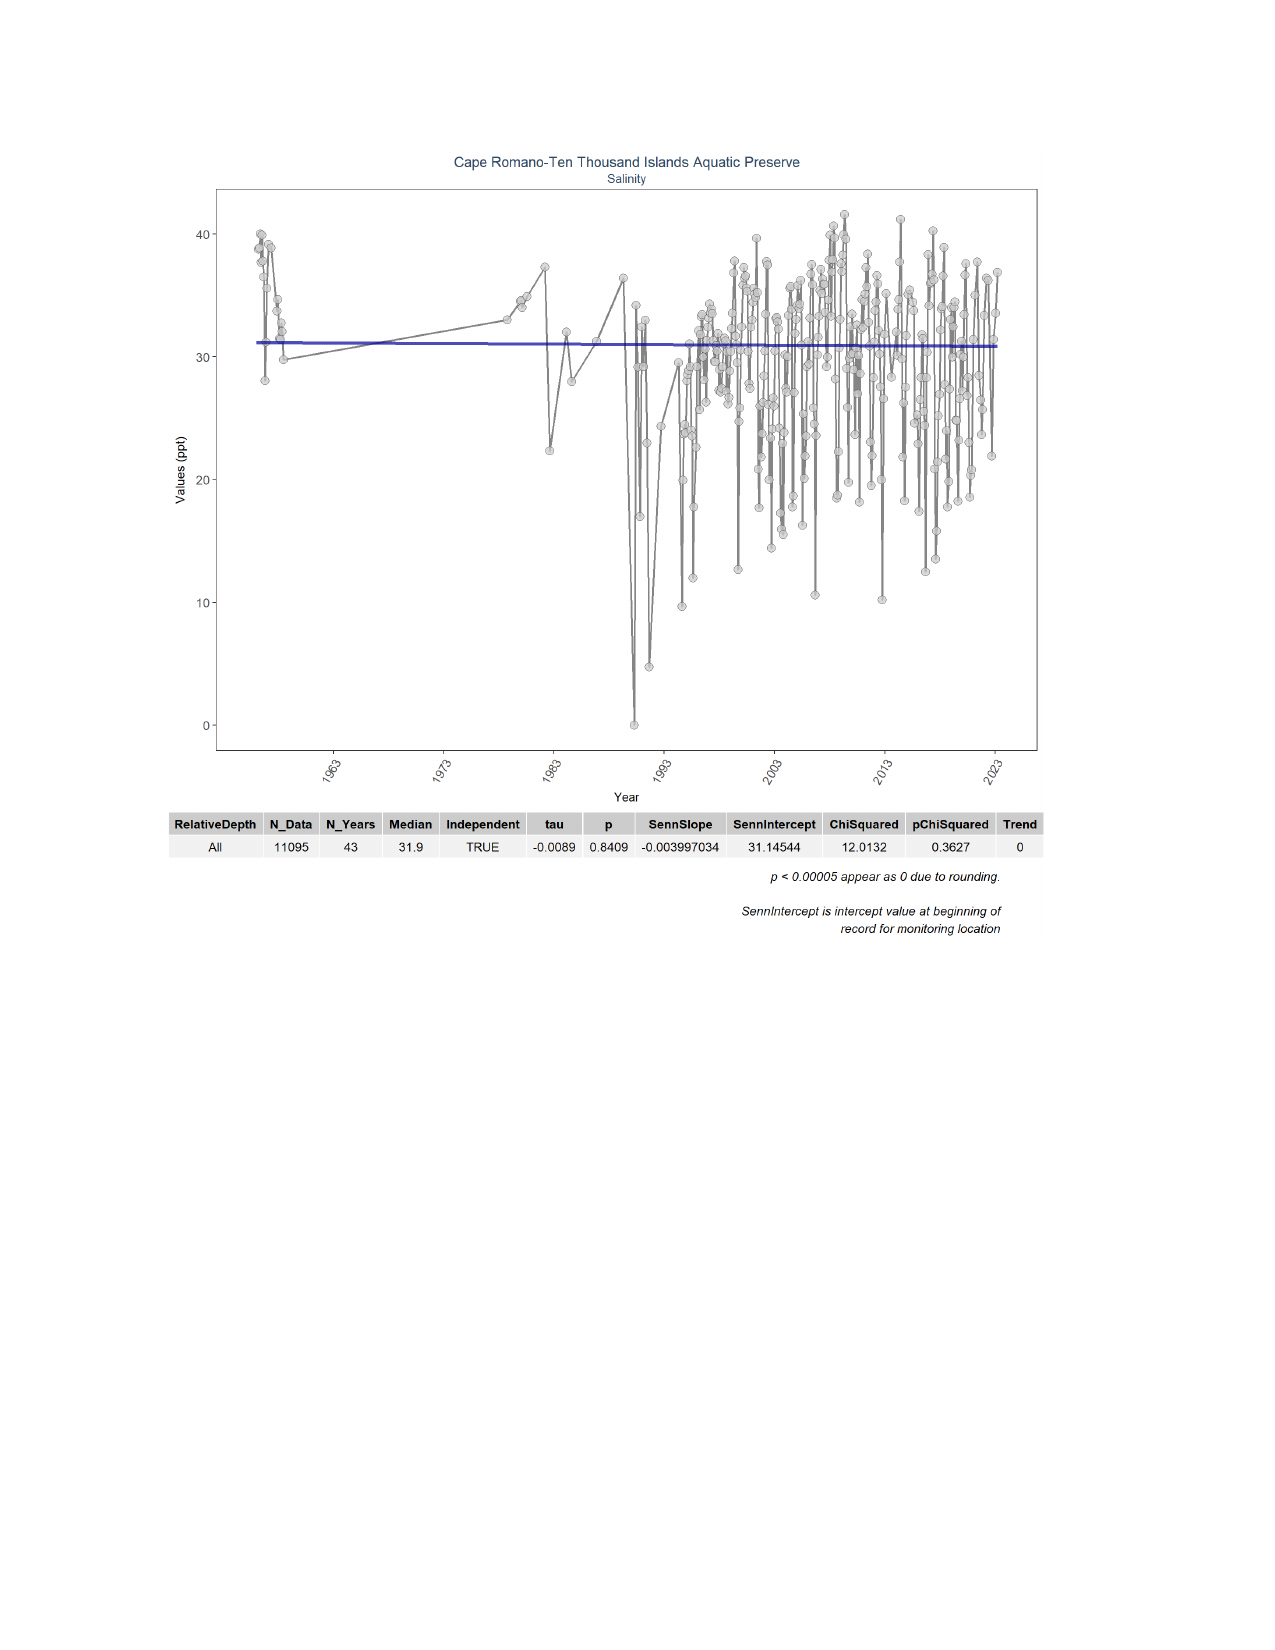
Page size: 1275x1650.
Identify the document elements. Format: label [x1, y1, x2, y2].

picture [168, 150, 1044, 938]
